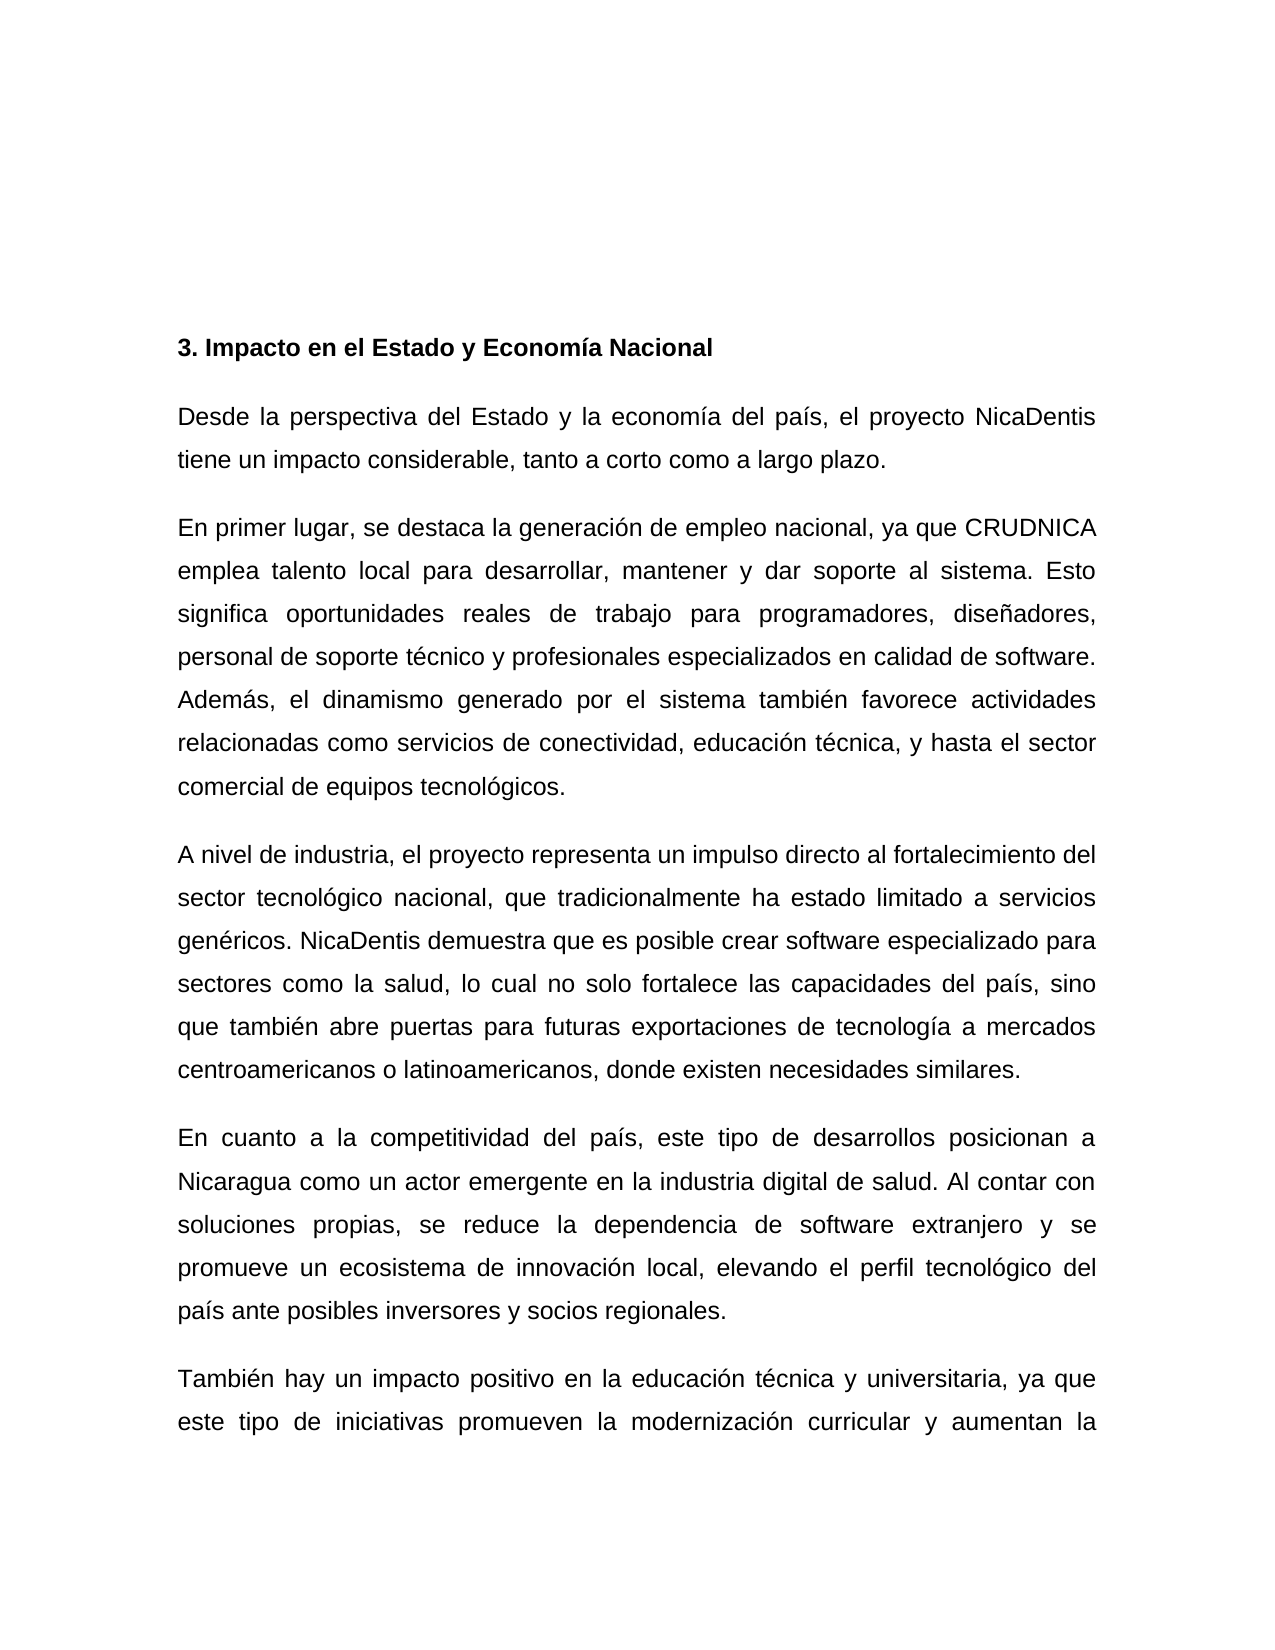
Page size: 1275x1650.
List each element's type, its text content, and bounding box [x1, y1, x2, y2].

text A nivel de industria, el proyecto representa un impulso directo al fortalecimiento del sector tecnológico nacional, que tradicionalmente ha estado limitado a servicios genéricos. NicaDentis demuestra que es posible crear software especializado para sectores como la salud, lo cual no solo fortalece las capacidades del país, sino que también abre puertas para futuras exportaciones de tecnología a mercados centroamericanos o latinoamericanos, donde existen necesidades similares. [177, 839, 1098, 1084]
text En primer lugar, se destaca la generación de empleo nacional, ya que CRUDNICA emplea talento local para desarrollar, mantener y dar soporte al sistema. Esto significa oportunidades reales de trabajo para programadores, diseñadores, personal de soporte técnico y profesionales especializados en calidad de software. Además, el dinamismo generado por el sistema también favorece actividades relacionadas como servicios de conectividad, educación técnica, y hasta el sector comercial de equipos tecnológicos. [177, 513, 1098, 800]
text Desde la perspectiva del Estado y la economía del país, el proyecto NicaDentis tiene un impacto considerable, tanto a corto como a largo plazo. [177, 401, 1098, 473]
text En cuanto a la competitividad del país, este tipo de desarrollos posicionan a Nicaragua como un actor emergente en la industria digital de salud. Al contar con soluciones propias, se reduce la dependencia de software extranjero y se promueve un ecosistema de innovación local, elevando el perfil tecnológico del país ante posibles inversores y socios regionales. [177, 1123, 1098, 1324]
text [177, 1364, 1098, 1436]
subtitle 3. Impacto en el Estado y Economía Nacional [177, 333, 1098, 362]
